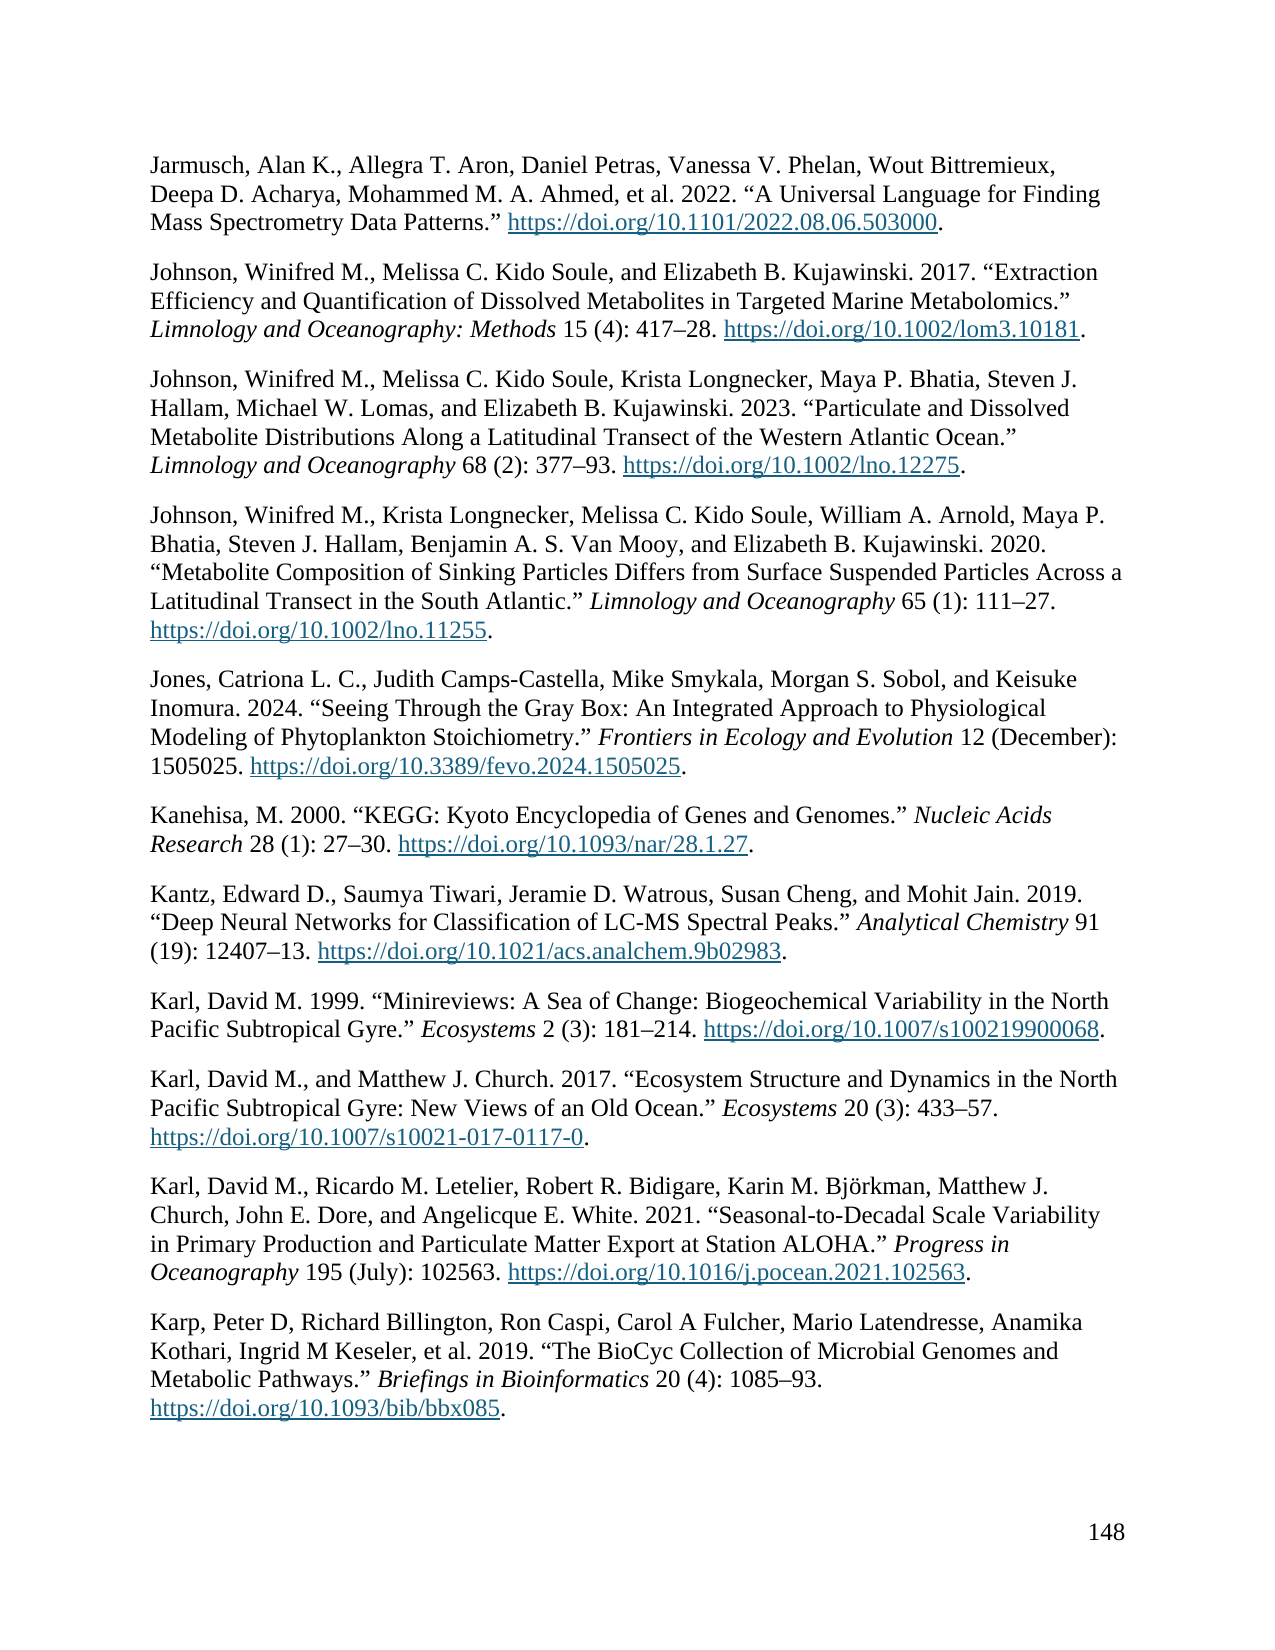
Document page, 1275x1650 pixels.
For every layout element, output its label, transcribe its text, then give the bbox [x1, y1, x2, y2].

text Kantz, Edward D., Saumya Tiwari, Jeramie D. Watrous, Susan Cheng, and Mohit Jain. 2019. “Deep Neural Networks for Classification of LC-MS Spectral Peaks.” Analytical Chemistry 91 (19): 12407–13. https://doi.org/10.1021/acs.analchem.9b02983. [150, 879, 1125, 965]
text Karl, David M., and Matthew J. Church. 2017. “Ecosystem Structure and Dynamics in the North Pacific Subtropical Gyre: New Views of an Old Ocean.” Ecosystems 20 (3): 433–57. https://doi.org/10.1007/s10021-017-0117-0. [150, 1064, 1125, 1150]
text Jones, Catriona L. C., Judith Camps-Castella, Mike Smykala, Morgan S. Sobol, and Keisuke Inomura. 2024. “Seeing Through the Gray Box: An Integrated Approach to Physiological Modeling of Phytoplankton Stoichiometry.” Frontiers in Ecology and Evolution 12 (December): 1505025. https://doi.org/10.3389/fevo.2024.1505025. [150, 664, 1125, 779]
text Johnson, Winifred M., Melissa C. Kido Soule, and Elizabeth B. Kujawinski. 2017. “Extraction Efficiency and Quantification of Dissolved Metabolites in Targeted Marine Metabolomics.” Limnology and Oceanography: Methods 15 (4): 417–28. https://doi.org/10.1002/lom3.10181. [150, 257, 1125, 343]
text Kanehisa, M. 2000. “KEGG: Kyoto Encyclopedia of Genes and Genomes.” Nucleic Acids Research 28 (1): 27–30. https://doi.org/10.1093/nar/28.1.27. [150, 800, 1125, 858]
text Johnson, Winifred M., Melissa C. Kido Soule, Krista Longnecker, Maya P. Bhatia, Steven J. Hallam, Michael W. Lomas, and Elizabeth B. Kujawinski. 2023. “Particulate and Dissolved Metabolite Distributions Along a Latitudinal Transect of the Western Atlantic Ocean.” Limnology and Oceanography 68 (2): 377–93. https://doi.org/10.1002/lno.12275. [150, 364, 1125, 479]
text Karl, David M. 1999. “Minireviews: A Sea of Change: Biogeochemical Variability in the North Pacific Subtropical Gyre.” Ecosystems 2 (3): 181–214. https://doi.org/10.1007/s100219900068. [150, 986, 1125, 1043]
text Jarmusch, Alan K., Allegra T. Aron, Daniel Petras, Vanessa V. Phelan, Wout Bittremieux, Deepa D. Acharya, Mohammed M. A. Ahmed, et al. 2022. “A Universal Language for Finding Mass Spectrometry Data Patterns.” https://doi.org/10.1101/2022.08.06.503000. [150, 150, 1125, 236]
text Karl, David M., Ricardo M. Letelier, Robert R. Bidigare, Karin M. Björkman, Matthew J. Church, John E. Dore, and Angelicque E. White. 2021. “Seasonal-to-Decadal Scale Variability in Primary Production and Particulate Matter Export at Station ALOHA.” Progress in Oceanography 195 (July): 102563. https://doi.org/10.1016/j.pocean.2021.102563. [150, 1171, 1125, 1286]
text Johnson, Winifred M., Krista Longnecker, Melissa C. Kido Soule, William A. Arnold, Maya P. Bhatia, Steven J. Hallam, Benjamin A. S. Van Mooy, and Elizabeth B. Kujawinski. 2020. “Metabolite Composition of Sinking Particles Differs from Surface Suspended Particles Across a Latitudinal Transect in the South Atlantic.” Limnology and Oceanography 65 (1): 111–27. https://doi.org/10.1002/lno.11255. [150, 500, 1125, 644]
text Karp, Peter D, Richard Billington, Ron Caspi, Carol A Fulcher, Mario Latendresse, Anamika Kothari, Ingrid M Keseler, et al. 2019. “The BioCyc Collection of Microbial Genomes and Metabolic Pathways.” Briefings in Bioinformatics 20 (4): 1085–93. https://doi.org/10.1093/bib/bbx085. [150, 1307, 1125, 1422]
